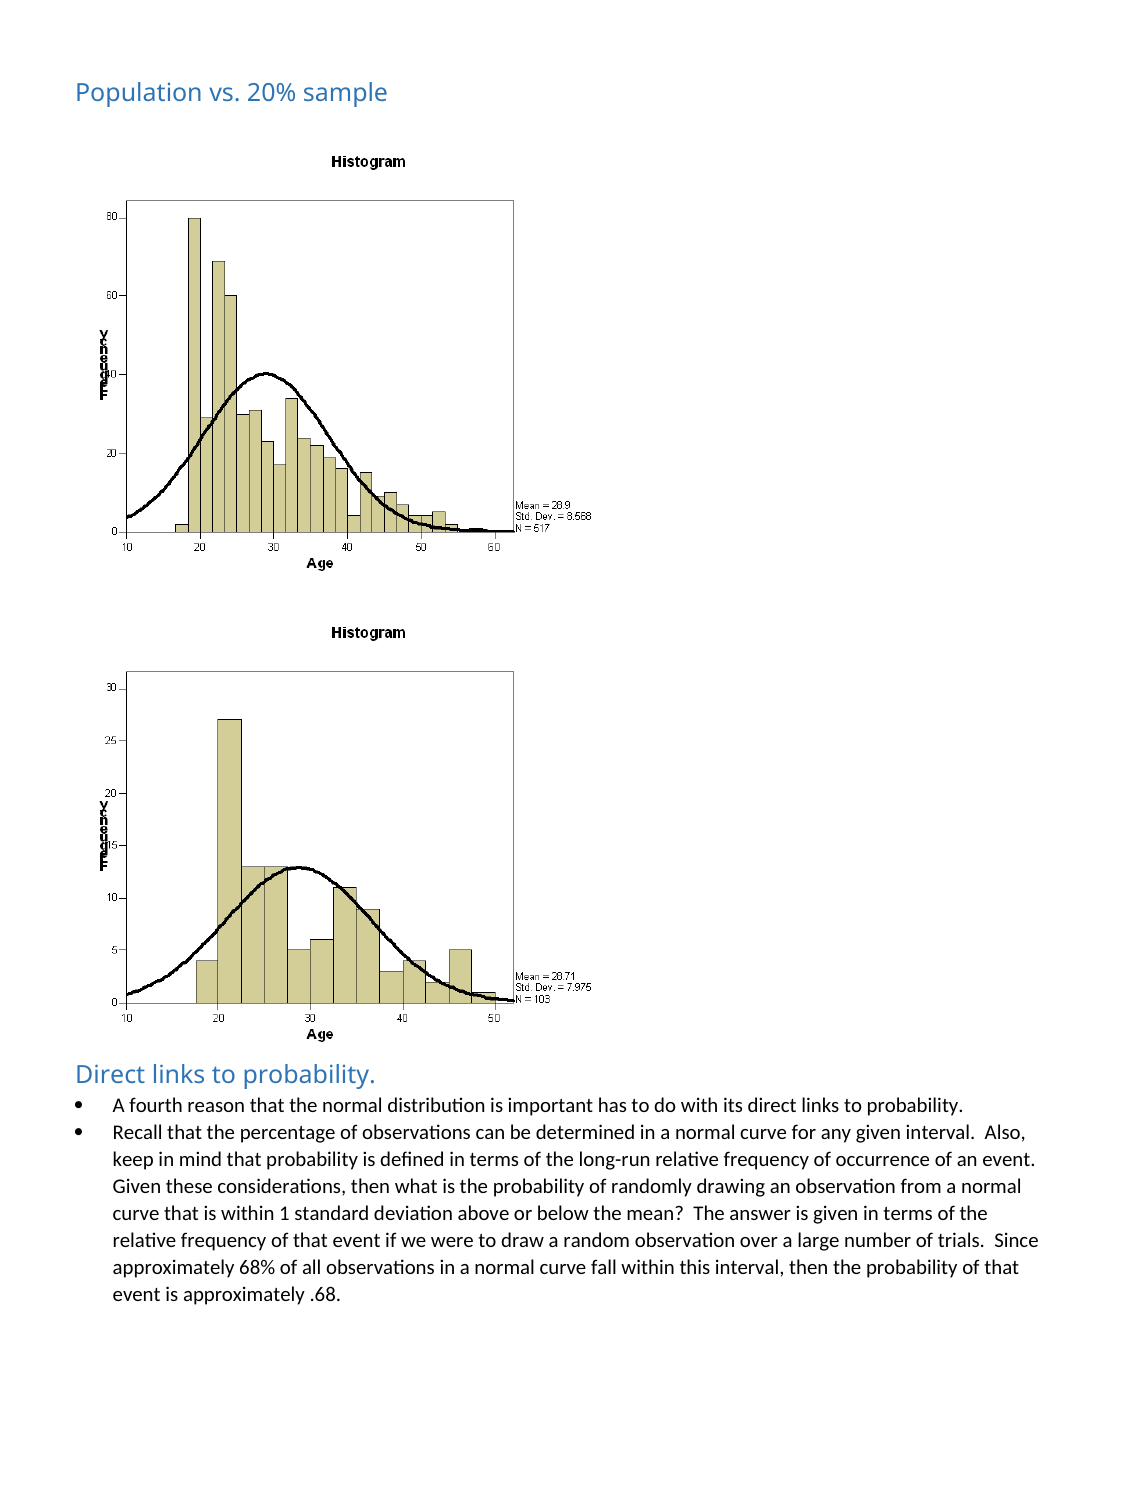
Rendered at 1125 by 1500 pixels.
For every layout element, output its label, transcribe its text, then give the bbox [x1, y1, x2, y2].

picture [75, 581, 660, 1051]
subtitle Direct links to probability. [75, 1057, 1050, 1091]
list A fourth reason that the normal distribution is important has to do with its direct links to probability. [75, 1093, 1050, 1118]
list Recall that the percentage of observations can be determined in a normal curve for any given interval. Also, keep in mind that probability is defined in terms of the long-run relative frequency of occurrence of an event. Given these considerations, then what is the probability of randomly drawing an observation from a normal curve that is within 1 standard deviation above or below the mean? The answer is given in terms of the relative frequency of that event if we were to draw a random observation over a large number of trials. Since approximately 68% of all observations in a normal curve fall within this interval, then the probability of that event is approximately .68. [75, 1119, 1050, 1306]
picture [75, 111, 660, 580]
